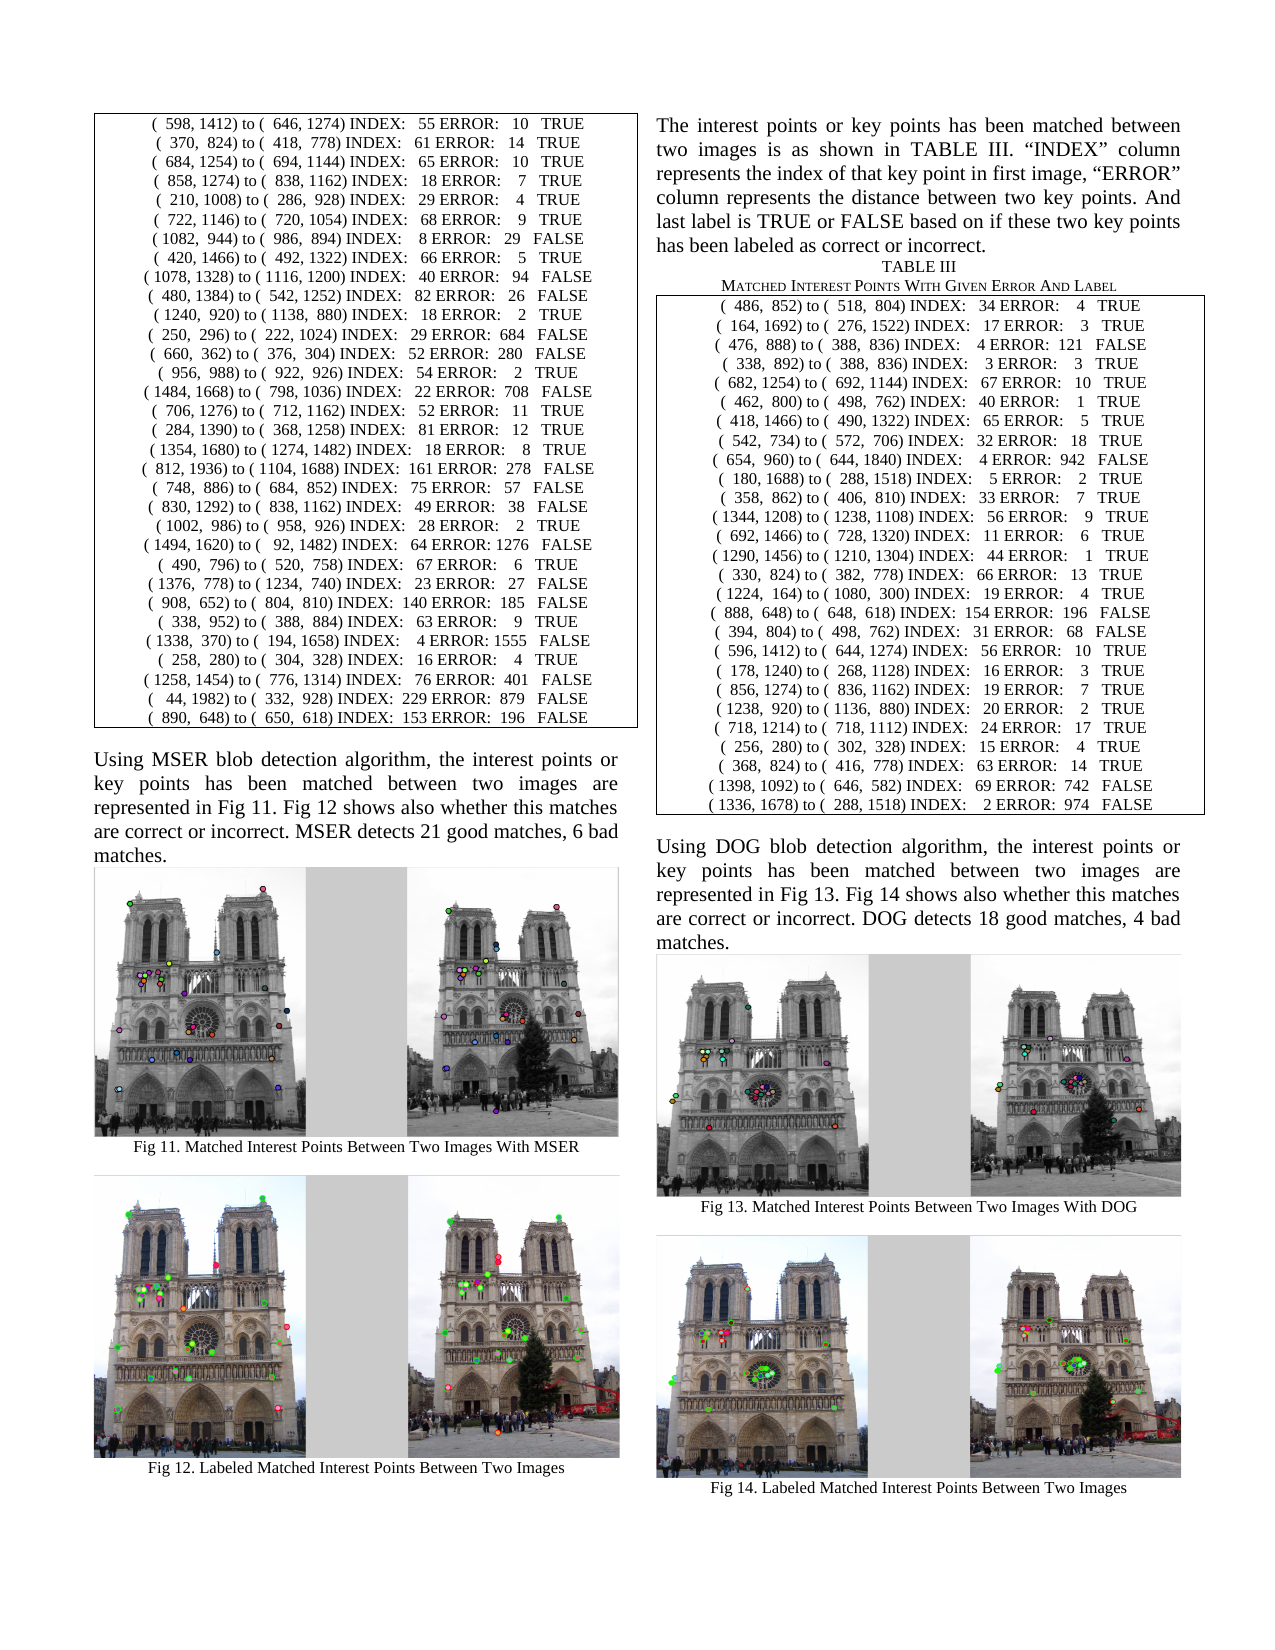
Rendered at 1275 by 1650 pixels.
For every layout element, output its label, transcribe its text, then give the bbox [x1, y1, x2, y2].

picture [656, 954, 1182, 1197]
text Fig 12. Labeled Matched Interest Points Between Two Images [94, 1458, 619, 1477]
picture [93, 1175, 620, 1458]
picture [93, 867, 619, 1137]
text Fig 11. Matched Interest Points Between Two Images With MSER [94, 1137, 619, 1156]
text The interest points or key points has been matched between two images is as shown in TABLE III. “INDEX” column represents the index of that key point in first image, “ERROR” column represents the distance between two key points. And last label is TRUE or FALSE based on if these two key points has been labeled as correct or incorrect. [656, 112, 1181, 257]
text MATCHED INTEREST POINTS WITH GIVEN ERROR AND LABEL [656, 276, 1181, 295]
text TABLE III [656, 257, 1181, 276]
picture [656, 1235, 1182, 1478]
text Fig 13. Matched Interest Points Between Two Images With DOG [656, 1197, 1181, 1216]
table_header ( 486, 852) to ( 518, 804) INDEX: 34 ERROR: 4 TRUE ( 164, 1692) to ( 276, 1522) INDEX: 17 ERROR: 3 TRUE ( 476, 888) to ( 388, 836) INDEX: 4 ERROR: 121 FALSE ( 338, 892) to ( 388, 836) INDEX: 3 ERROR: 3 TRUE ( 682, 1254) to ( 692, 1144) INDEX: 67 ERROR: 10 TRUE ( 462, 800) to ( 498, 762) INDEX: 40 ERROR: 1 TRUE ( 418, 1466) to ( 490, 1322) INDEX: 65 ERROR: 5 TRUE ( 542, 734) to ( 572, 706) INDEX: 32 ERROR: 18 TRUE ( 654, 960) to ( 644, 1840) INDEX: 4 ERROR: 942 FALSE ( 180, 1688) to ( 288, 1518) INDEX: 5 ERROR: 2 TRUE ( 358, 862) to ( 406, 810) INDEX: 33 ERROR: 7 TRUE ( 1344, 1208) to ( 1238, 1108) INDEX: 56 ERROR: 9 TRUE ( 692, 1466) to ( 728, 1320) INDEX: 11 ERROR: 6 TRUE ( 1290, 1456) to ( 1210, 1304) INDEX: 44 ERROR: 1 TRUE ( 330, 824) to ( 382, 778) INDEX: 66 ERROR: 13 TRUE ( 1224, 164) to ( 1080, 300) INDEX: 19 ERROR: 4 TRUE ( 888, 648) to ( 648, 618) INDEX: 154 ERROR: 196 FALSE ( 394, 804) to ( 498, 762) INDEX: 31 ERROR: 68 FALSE ( 596, 1412) to ( 644, 1274) INDEX: 56 ERROR: 10 TRUE ( 178, 1240) to ( 268, 1128) INDEX: 16 ERROR: 3 TRUE ( 856, 1274) to ( 836, 1162) INDEX: 19 ERROR: 7 TRUE ( 1238, 920) to ( 1136, 880) INDEX: 20 ERROR: 2 TRUE ( 718, 1214) to ( 718, 1112) INDEX: 24 ERROR: 17 TRUE ( 256, 280) to ( 302, 328) INDEX: 15 ERROR: 4 TRUE ( 368, 824) to ( 416, 778) INDEX: 63 ERROR: 14 TRUE ( 1398, 1092) to ( 646, 582) INDEX: 69 ERROR: 742 FALSE ( 1336, 1678) to ( 288, 1518) INDEX: 2 ERROR: 974 FALSE [657, 296, 1204, 814]
text Fig 14. Labeled Matched Interest Points Between Two Images [656, 1478, 1181, 1497]
text Using DOG blob detection algorithm, the interest points or key points has been matched between two images are represented in Fig 13. Fig 14 shows also whether this matches are correct or incorrect. DOG detects 18 good matches, 4 bad matches. [656, 834, 1181, 954]
text Using MSER blob detection algorithm, the interest points or key points has been matched between two images are represented in Fig 11. Fig 12 shows also whether this matches are correct or incorrect. MSER detects 21 good matches, 6 bad matches. [94, 747, 619, 867]
